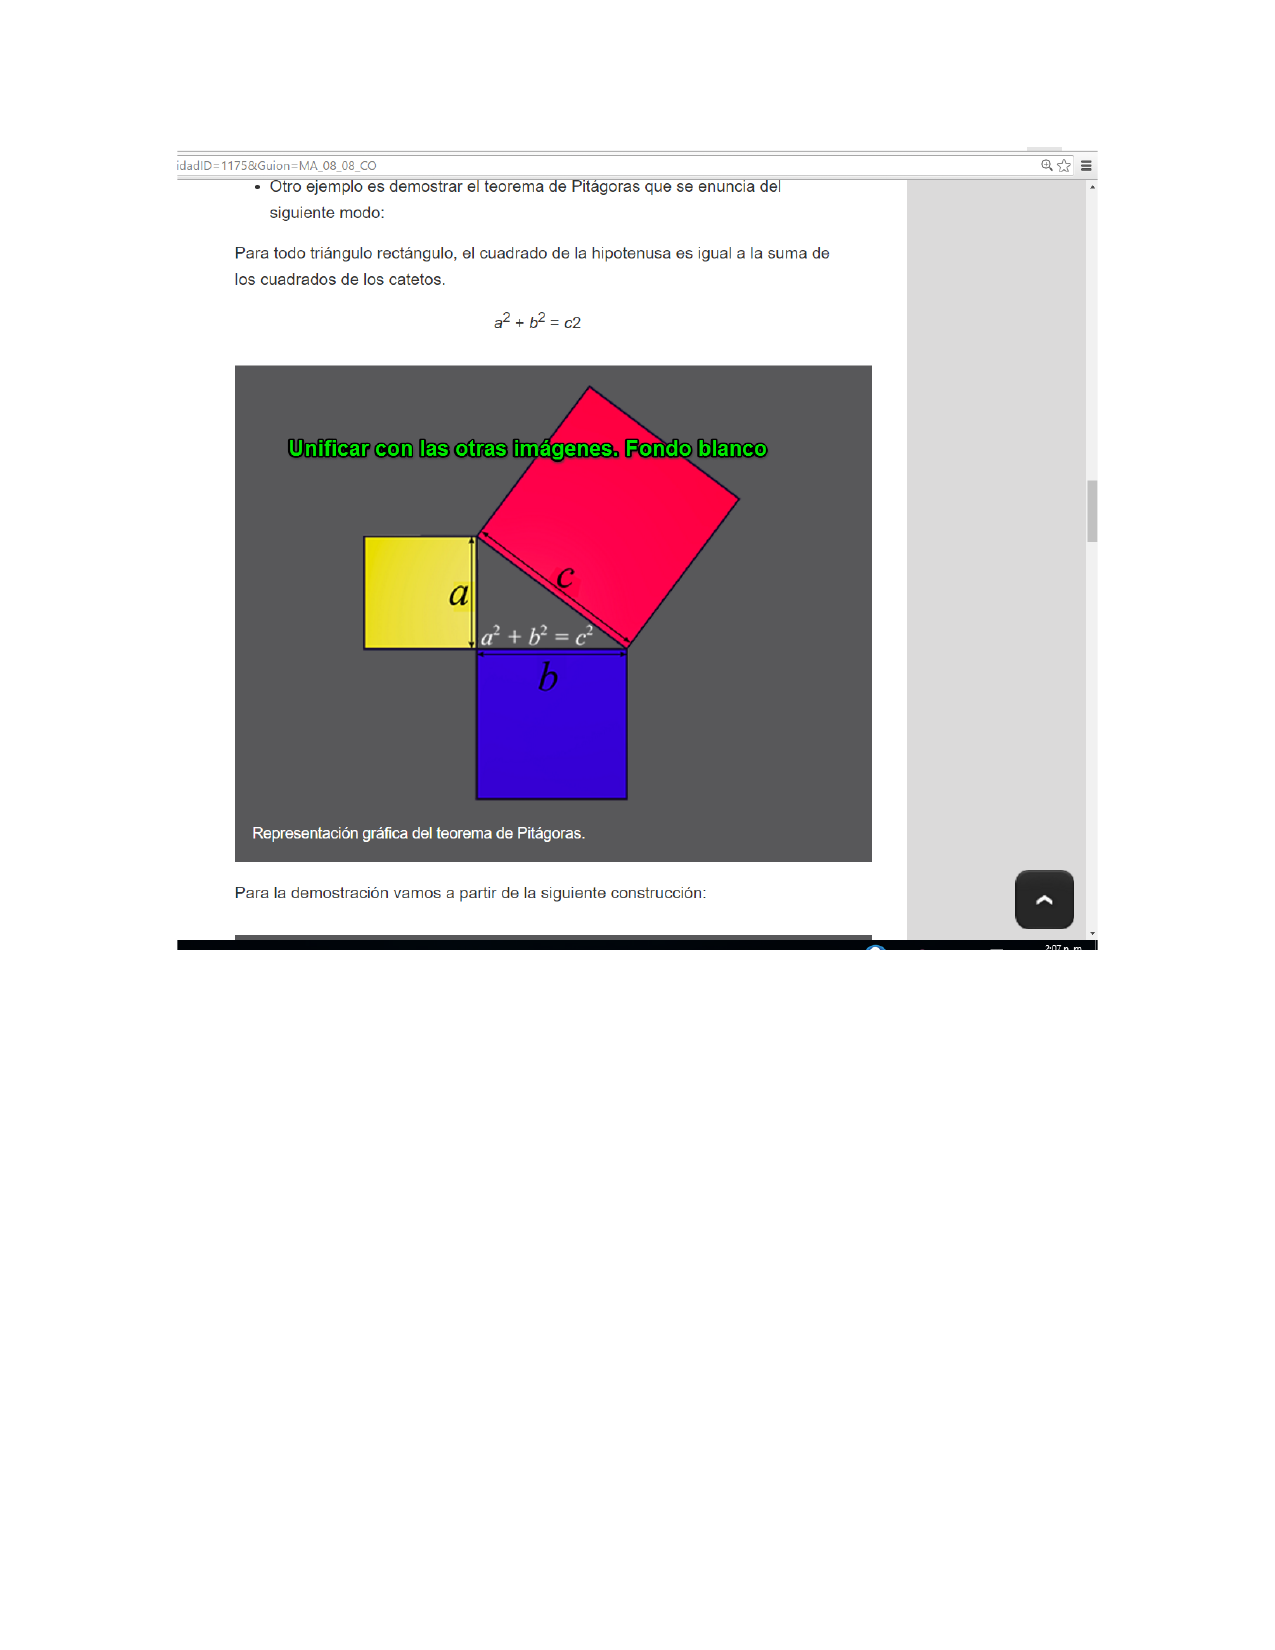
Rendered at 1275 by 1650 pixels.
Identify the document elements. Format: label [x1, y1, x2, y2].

picture [177, 147, 1098, 950]
